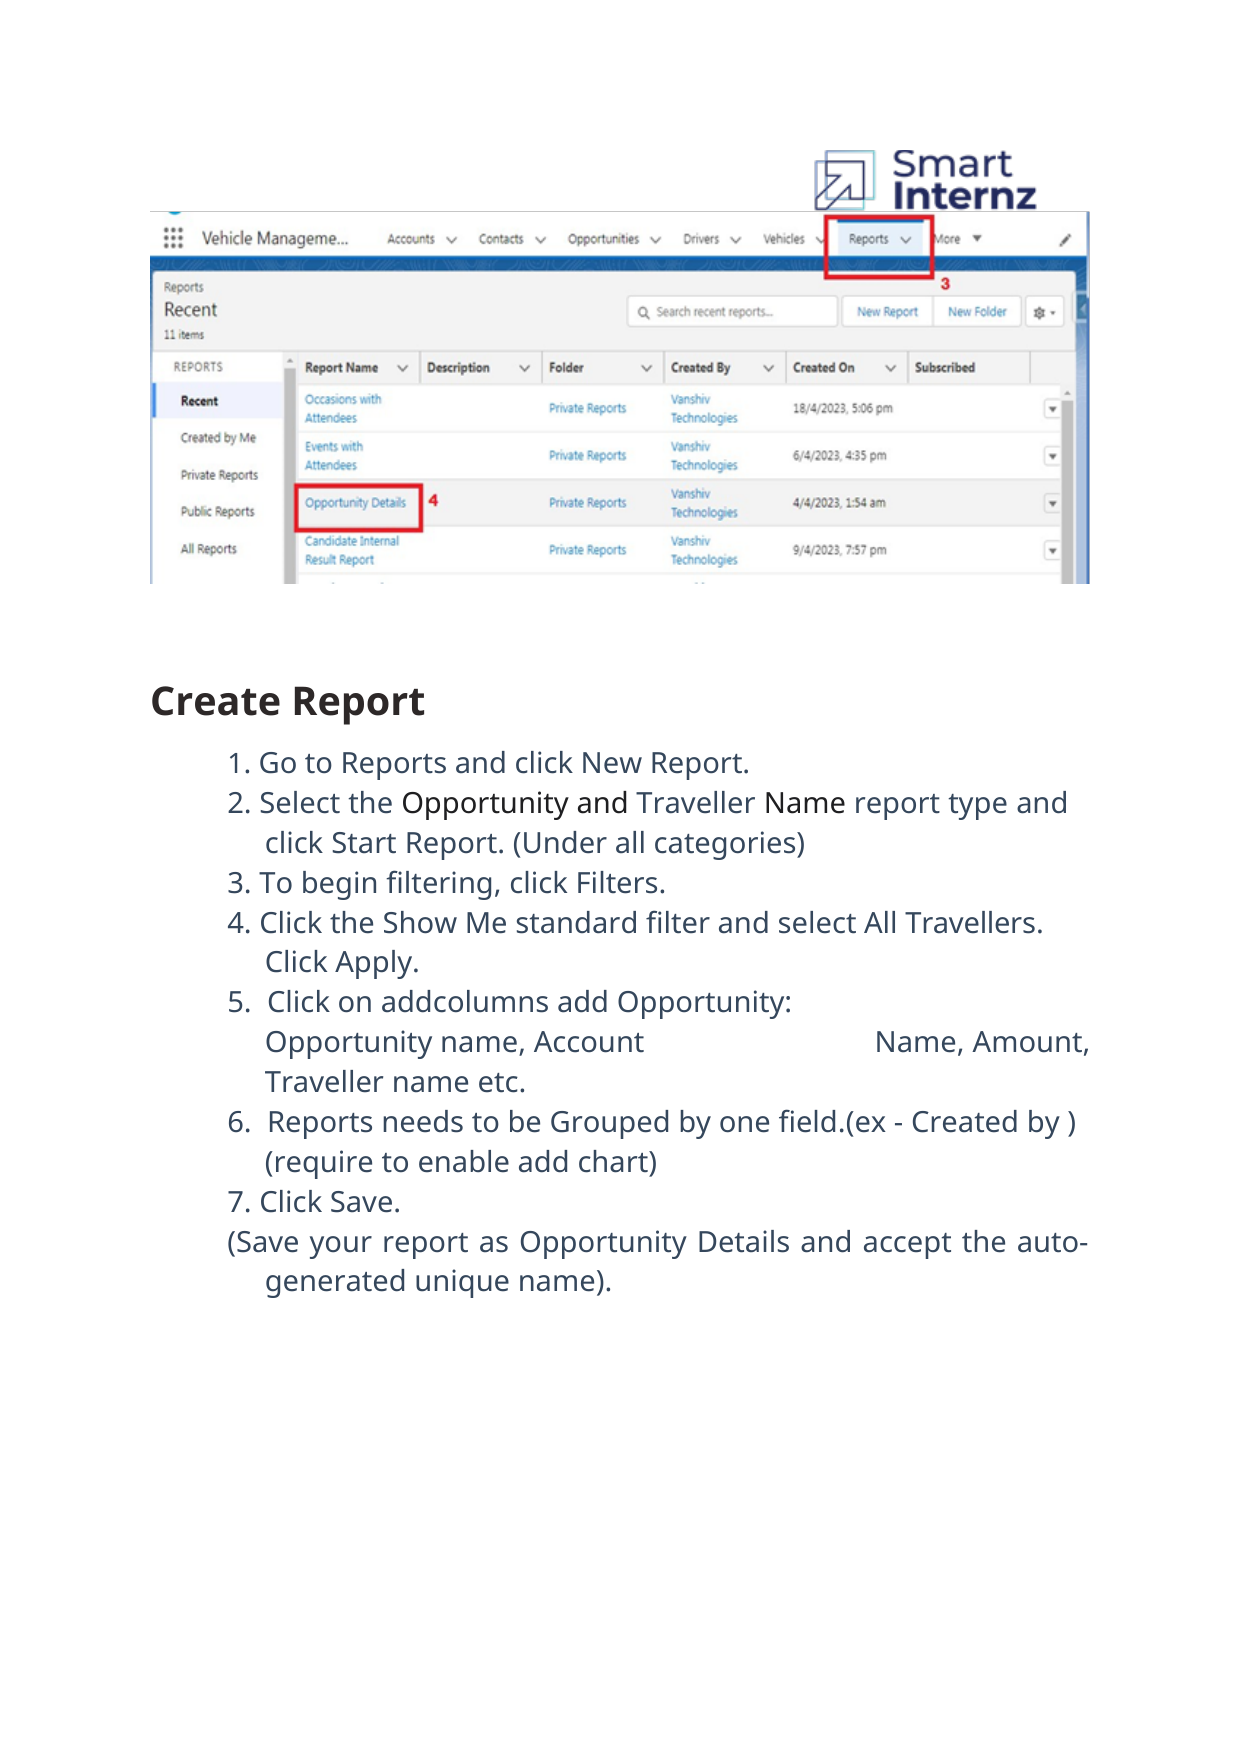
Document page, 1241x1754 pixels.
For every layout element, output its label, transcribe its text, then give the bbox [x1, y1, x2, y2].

subtitle 2. Select the Opportunity and Traveller Name report type and click Start Report. (Under all categories) [227, 782, 1090, 862]
subtitle 4. Click the Show Me standard filter and select All Travellers. Click Apply. [227, 902, 1090, 981]
subtitle 6. Reports needs to be Grouped by one field.(ex - Created by )(require to enable add chart) [227, 1101, 1090, 1181]
subtitle (Save your report as Opportunity Details and accept the auto-generated unique name). [227, 1221, 1090, 1300]
subtitle 7. Click Save. [227, 1181, 1090, 1221]
subtitle Create Report [150, 673, 1090, 727]
subtitle 1. Go to Reports and click New Report. [227, 742, 1090, 782]
picture [150, 150, 1091, 584]
subtitle 3. To begin filtering, click Filters. [227, 862, 1090, 902]
subtitle 5. Click on addcolumns add Opportunity: Opportunity name, Account Name, Amount, Traveller name etc. [227, 982, 1090, 1101]
